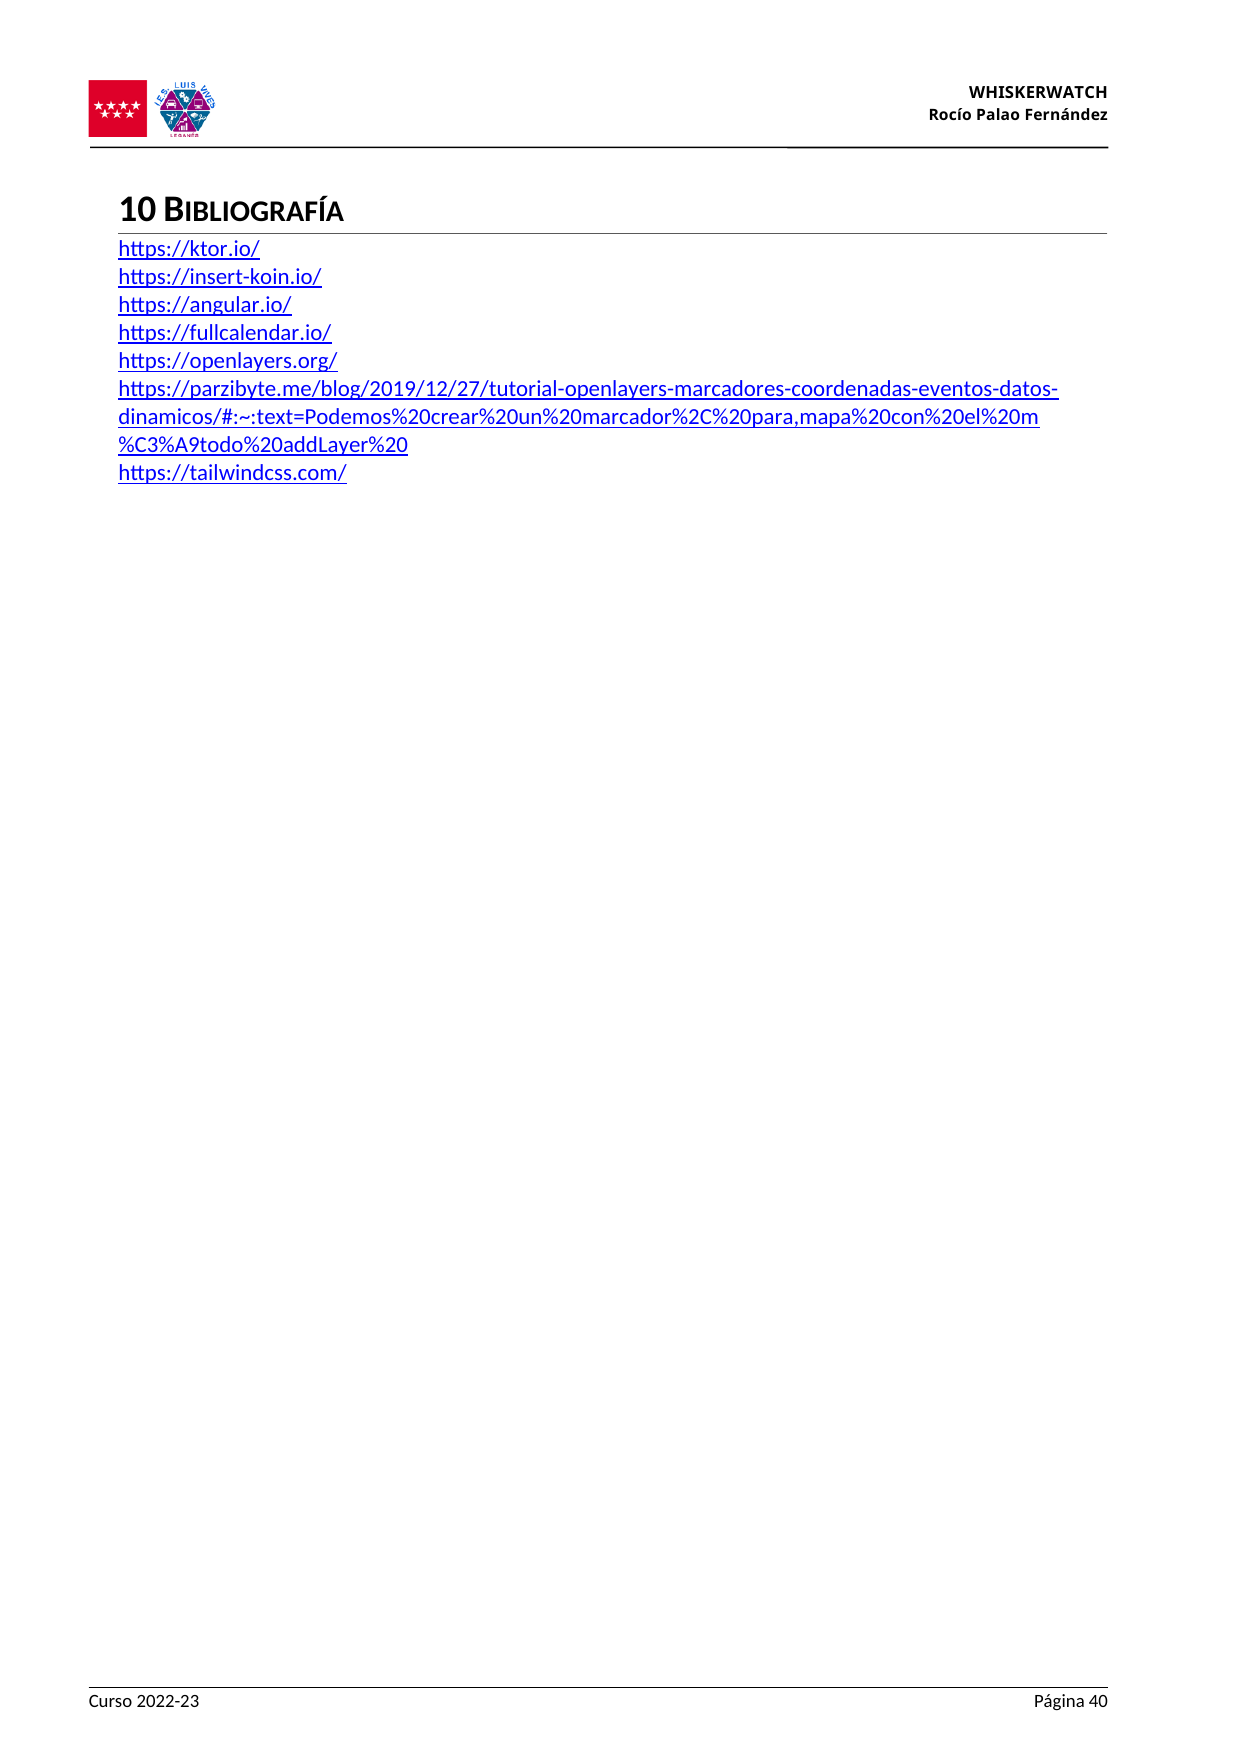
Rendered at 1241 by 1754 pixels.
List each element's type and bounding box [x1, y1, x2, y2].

picture [87, 80, 215, 136]
